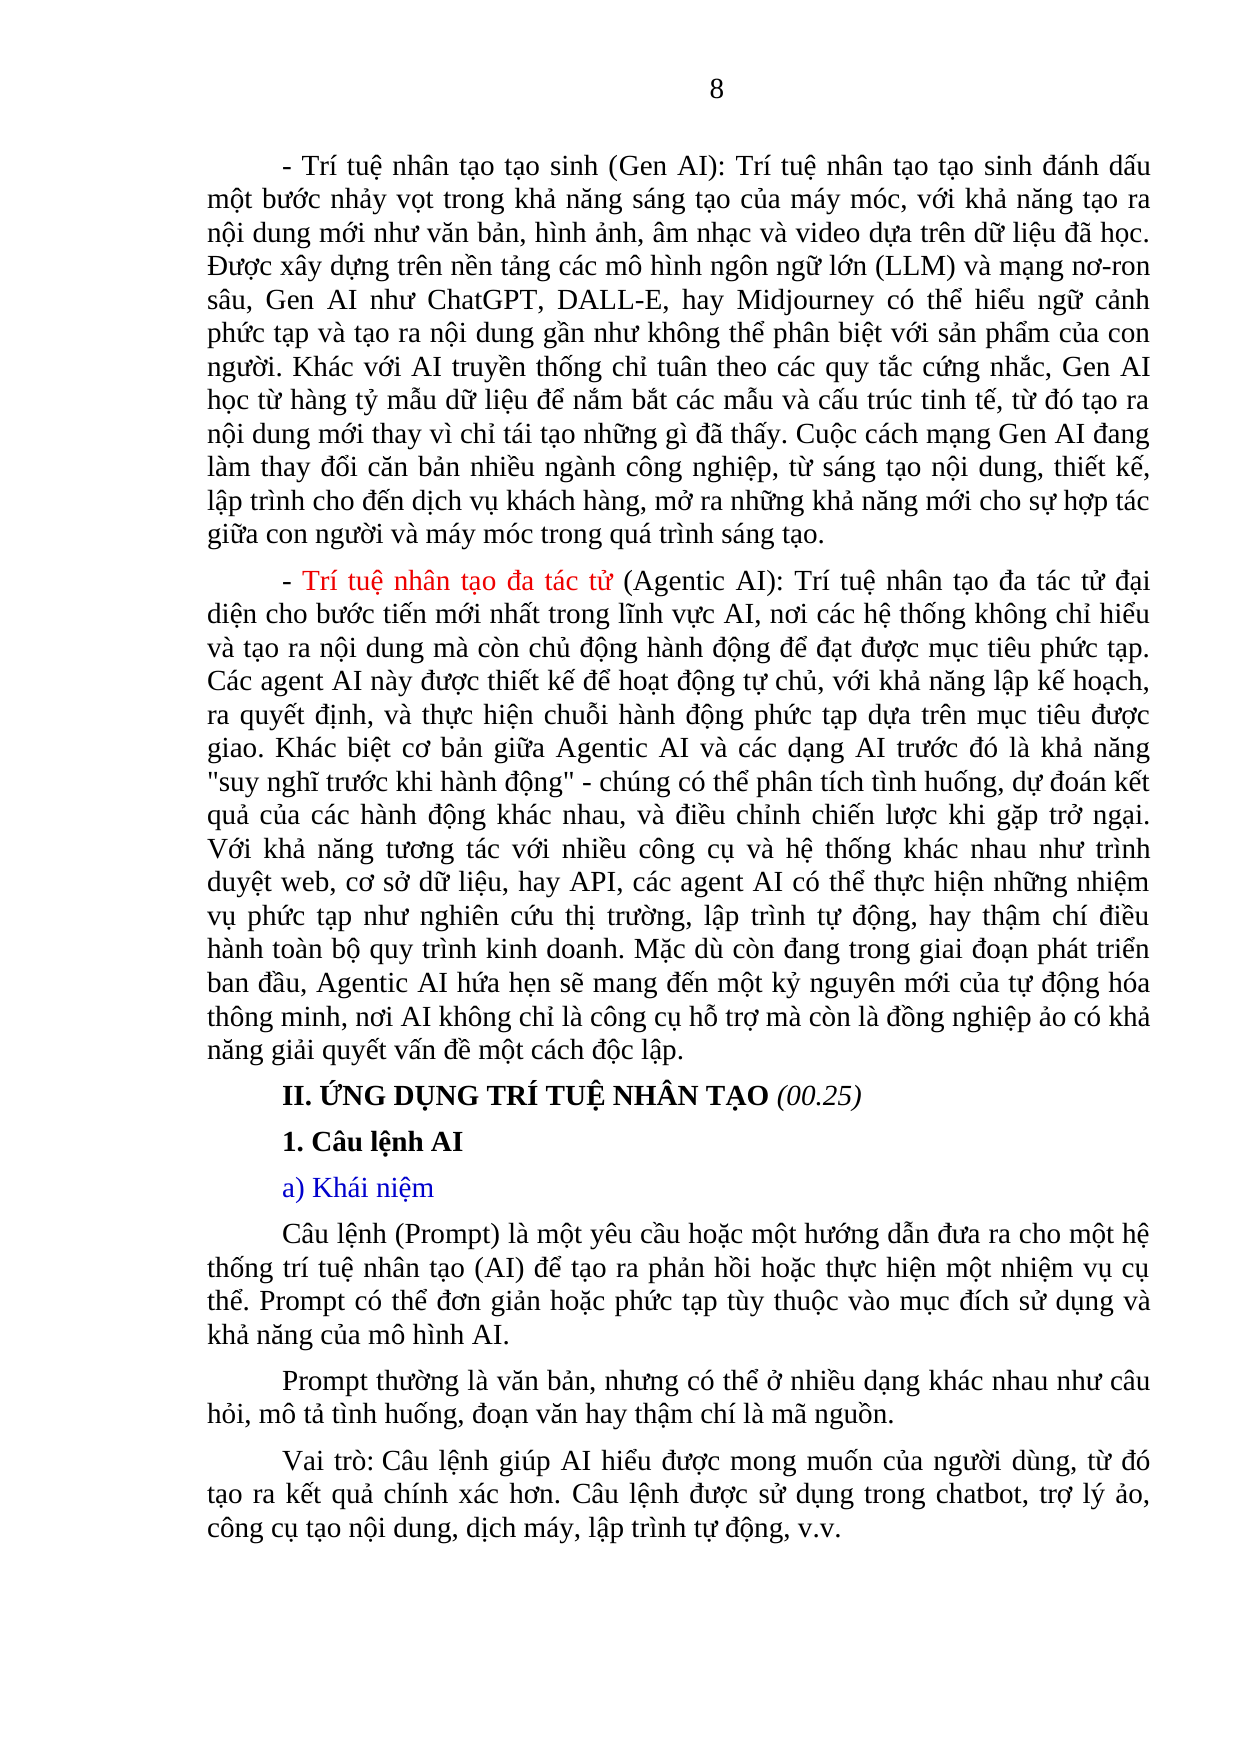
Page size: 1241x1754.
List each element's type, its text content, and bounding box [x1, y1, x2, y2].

subtitle 1. Câu lệnh AI [207, 1124, 1152, 1158]
text Câu lệnh (Prompt) là một yêu cầu hoặc một hướng dẫn đưa ra cho một hệ thống trí tuệ nhân tạo (AI) để tạo ra phản hồi hoặc thực hiện một nhiệm vụ cụ thể. Prompt có thể đơn giản hoặc phức tạp tùy thuộc vào mục đích sử dụng và khả năng của mô hình AI. [207, 1216, 1152, 1351]
text Prompt thường là văn bản, nhưng có thể ở nhiều dạng khác nhau như câu hỏi, mô tả tình huống, đoạn văn hay thậm chí là mã nguồn. [207, 1363, 1152, 1430]
text - Trí tuệ nhân tạo tạo sinh (Gen AI): Trí tuệ nhân tạo tạo sinh đánh dấu một bước nhảy vọt trong khả năng sáng tạo của máy móc, với khả năng tạo ra nội dung mới như văn bản, hình ảnh, âm nhạc và video dựa trên dữ liệu đã học. Được xây dựng trên nền tảng các mô hình ngôn ngữ lớn (LLM) và mạng nơ-ron sâu, Gen AI như ChatGPT, DALL-E, hay Midjourney có thể hiểu ngữ cảnh phức tạp và tạo ra nội dung gần như không thể phân biệt với sản phẩm của con người. Khác với AI truyền thống chỉ tuân theo các quy tắc cứng nhắc, Gen AI học từ hàng tỷ mẫu dữ liệu để nắm bắt các mẫu và cấu trúc tinh tế, từ đó tạo ra nội dung mới thay vì chỉ tái tạo những gì đã thấy. Cuộc cách mạng Gen AI đang làm thay đổi căn bản nhiều ngành công nghiệp, từ sáng tạo nội dung, thiết kế, lập trình cho đến dịch vụ khách hàng, mở ra những khả năng mới cho sự hợp tác giữa con người và máy móc trong quá trình sáng tạo. [207, 148, 1152, 550]
subtitle II. ỨNG DỤNG TRÍ TUỆ NHÂN TẠO (00.25) [207, 1078, 1152, 1112]
text Vai trò: Câu lệnh giúp AI hiểu được mong muốn của người dùng, từ đó tạo ra kết quả chính xác hơn. Câu lệnh được sử dụng trong chatbot, trợ lý ảo, công cụ tạo nội dung, dịch máy, lập trình tự động, v.v. [207, 1443, 1152, 1543]
text - Trí tuệ nhân tạo đa tác tử (Agentic AI): Trí tuệ nhân tạo đa tác tử đại diện cho bước tiến mới nhất trong lĩnh vực AI, nơi các hệ thống không chỉ hiểu và tạo ra nội dung mà còn chủ động hành động để đạt được mục tiêu phức tạp. Các agent AI này được thiết kế để hoạt động tự chủ, với khả năng lập kế hoạch, ra quyết định, và thực hiện chuỗi hành động phức tạp dựa trên mục tiêu được giao. Khác biệt cơ bản giữa Agentic AI và các dạng AI trước đó là khả năng "suy nghĩ trước khi hành động" - chúng có thể phân tích tình huống, dự đoán kết quả của các hành động khác nhau, và điều chỉnh chiến lược khi gặp trở ngại. Với khả năng tương tác với nhiều công cụ và hệ thống khác nhau như trình duyệt web, cơ sở dữ liệu, hay API, các agent AI có thể thực hiện những nhiệm vụ phức tạp như nghiên cứu thị trường, lập trình tự động, hay thậm chí điều hành toàn bộ quy trình kinh doanh. Mặc dù còn đang trong giai đoạn phát triển ban đầu, Agentic AI hứa hẹn sẽ mang đến một kỷ nguyên mới của tự động hóa thông minh, nơi AI không chỉ là công cụ hỗ trợ mà còn là đồng nghiệp ảo có khả năng giải quyết vấn đề một cách độc lập. [207, 563, 1152, 1066]
subtitle a) Khái niệm [207, 1170, 1152, 1204]
